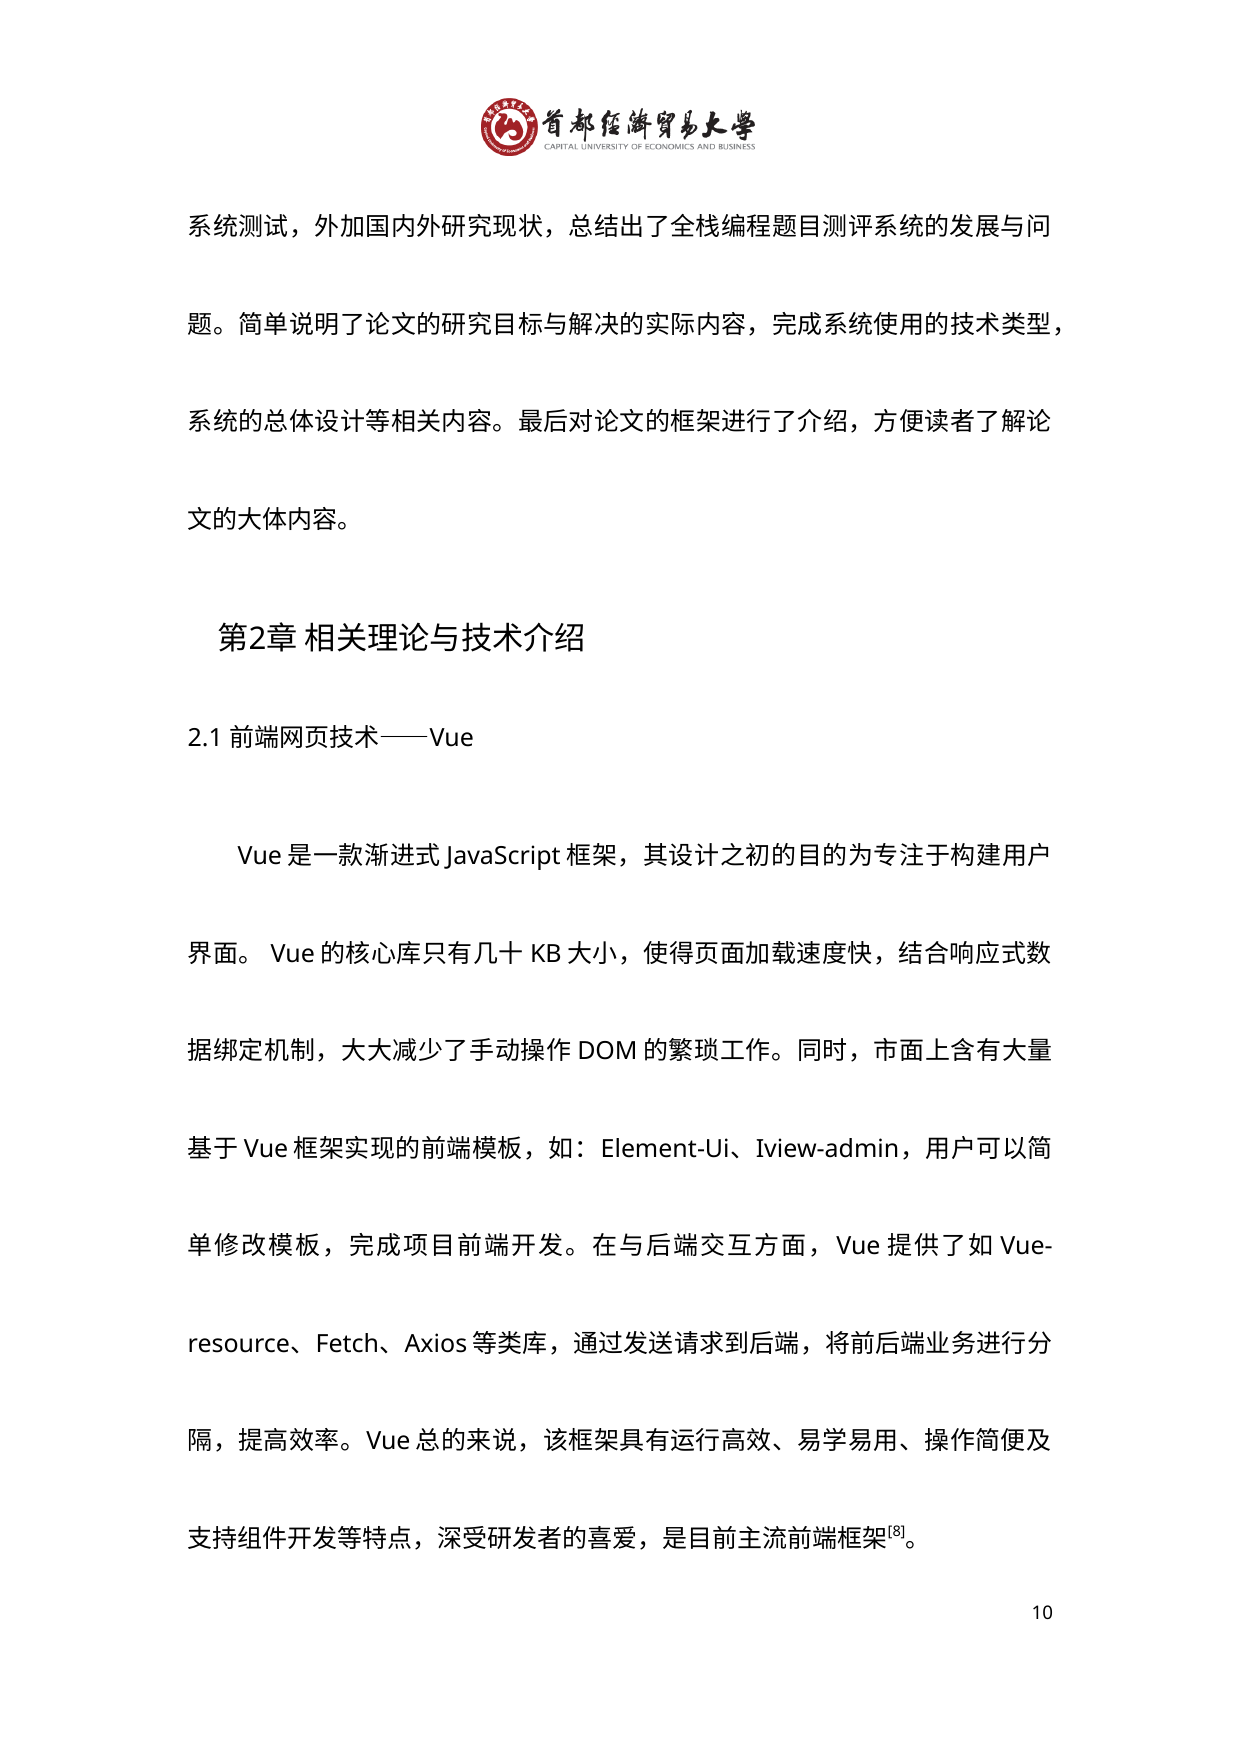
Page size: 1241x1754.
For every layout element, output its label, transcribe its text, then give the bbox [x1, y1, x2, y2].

subtitle 前端网页技术——Vue [187, 703, 1053, 768]
picture [480, 88, 760, 158]
text 本章首先对研究背景进行了阐述，经过前期调研工作以及对市场中常见的系统测试，外加国内外研究现状，总结出了全栈编程题目测评系统的发展与问题。简单说明了论文的研究目标与解决的实际内容，完成系统使用的技术类型，系统的总体设计等相关内容。最后对论文的框架进行了介绍，方便读者了解论文的大体内容。 [187, 192, 1053, 550]
text Vue是一款渐进式JavaScript框架，其设计之初的目的为专注于构建用户界面。 Vue的核心库只有几十KB大小，使得页面加载速度快，结合响应式数据绑定机制，大大减少了手动操作DOM的繁琐工作。同时，市面上含有大量基于Vue框架实现的前端模板，如：Element-Ui、Iview-admin，用户可以简单修改模板，完成项目前端开发。在与后端交互方面，Vue提供了如Vue-resource、Fetch、Axios等类库，通过发送请求到后端，将前后端业务进行分隔，提高效率。Vue总的来说，该框架具有运行高效、易学易用、操作简便及支持组件开发等特点，深受研发者的喜爱，是目前主流前端框架[8]。 [187, 821, 1053, 1569]
subtitle 相关理论与技术介绍 [217, 603, 1053, 668]
